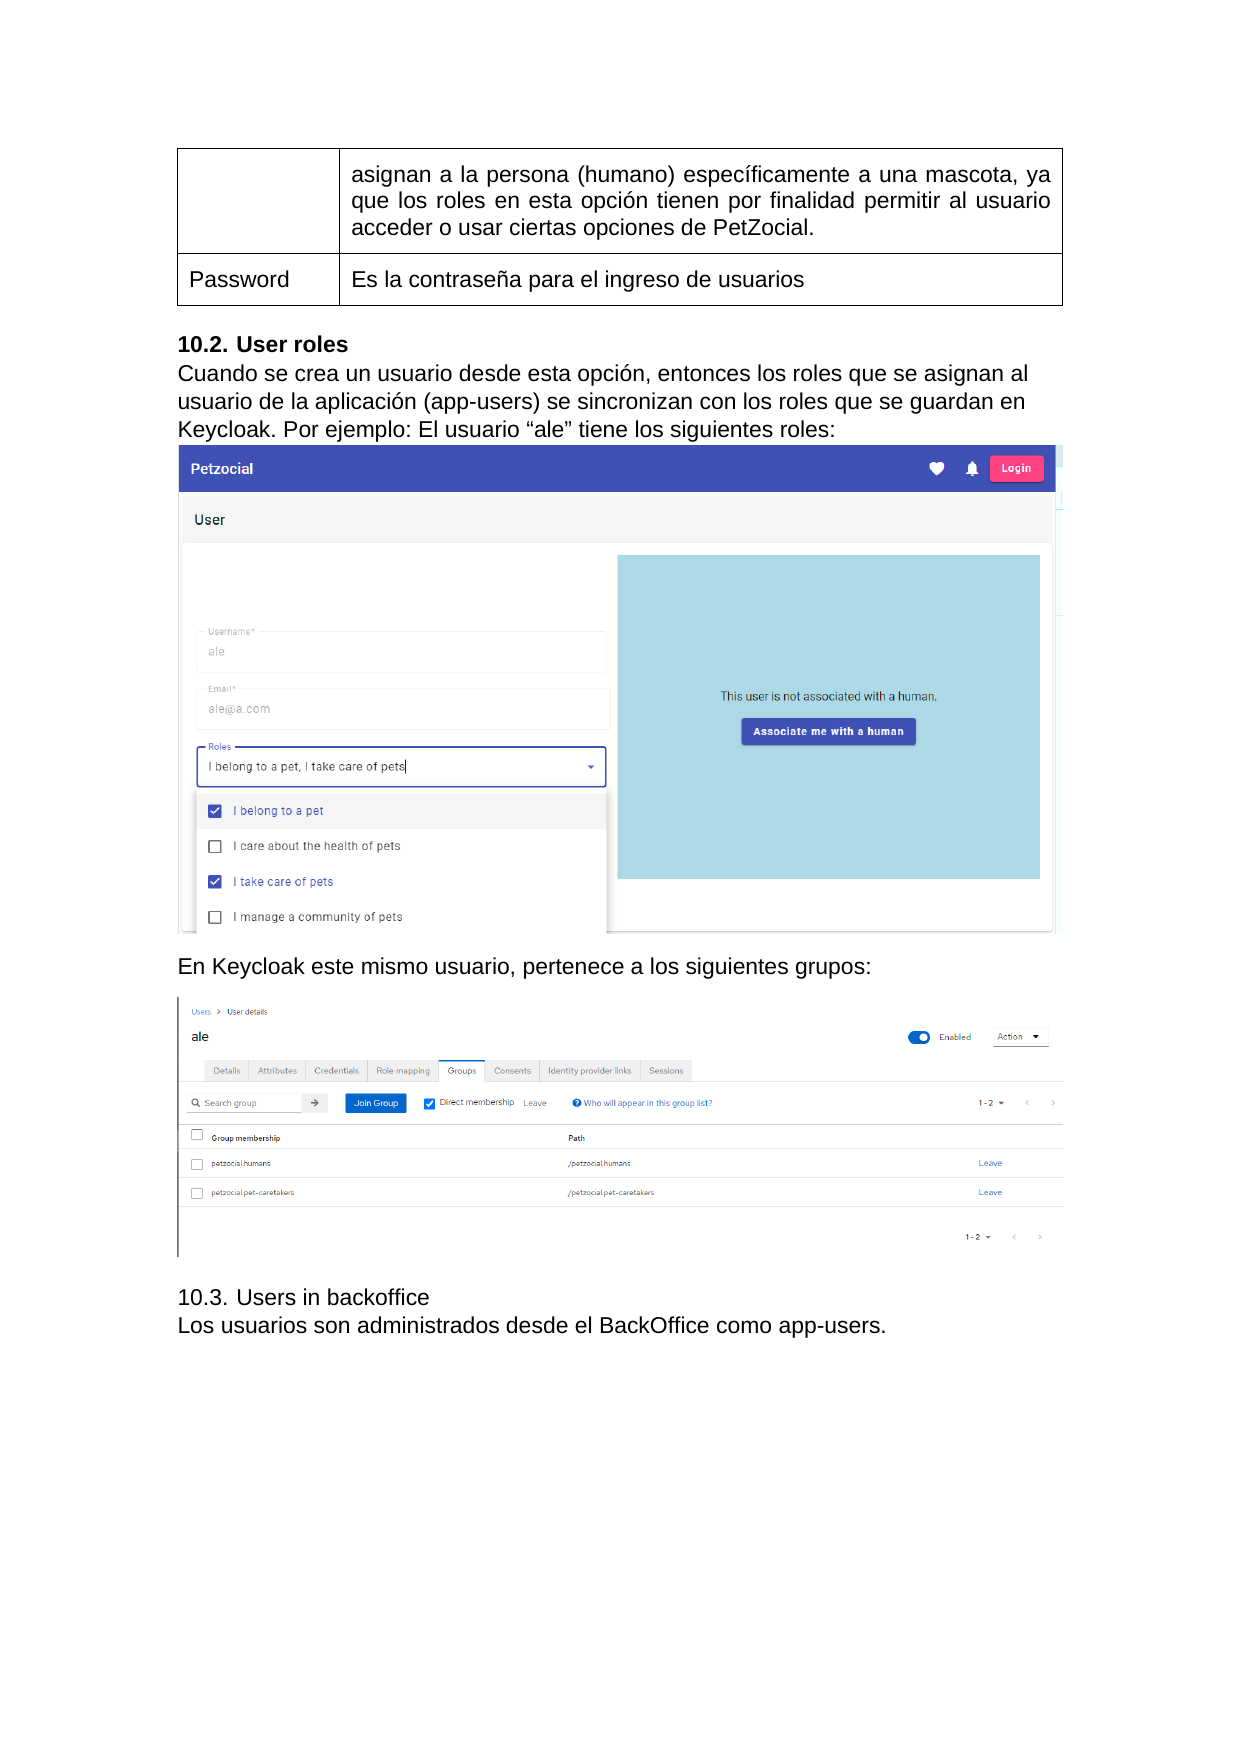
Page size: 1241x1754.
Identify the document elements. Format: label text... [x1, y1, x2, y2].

text Los usuarios son administrados desde el BackOffice como app-users. [177, 1312, 1063, 1338]
text En Keycloak este mismo usuario, pertenece a los siguientes grupos: [177, 953, 1063, 979]
picture [177, 445, 1063, 934]
subtitle User roles [177, 331, 1063, 357]
picture [177, 997, 1063, 1257]
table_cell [340, 149, 1062, 253]
table_cell Password [178, 254, 339, 305]
text Cuando se crea un usuario desde esta opción, entonces los roles que se asignan al usuario de la aplicación (app-users) se sincronizan con los roles que se guardan en Keycloak. Por ejemplo: El usuario “ale” tiene los siguientes roles: [177, 359, 1063, 445]
subtitle Users in backoffice [177, 1283, 1063, 1310]
table_cell Es la contraseña para el ingreso de usuarios [340, 254, 1062, 305]
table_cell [178, 149, 339, 253]
